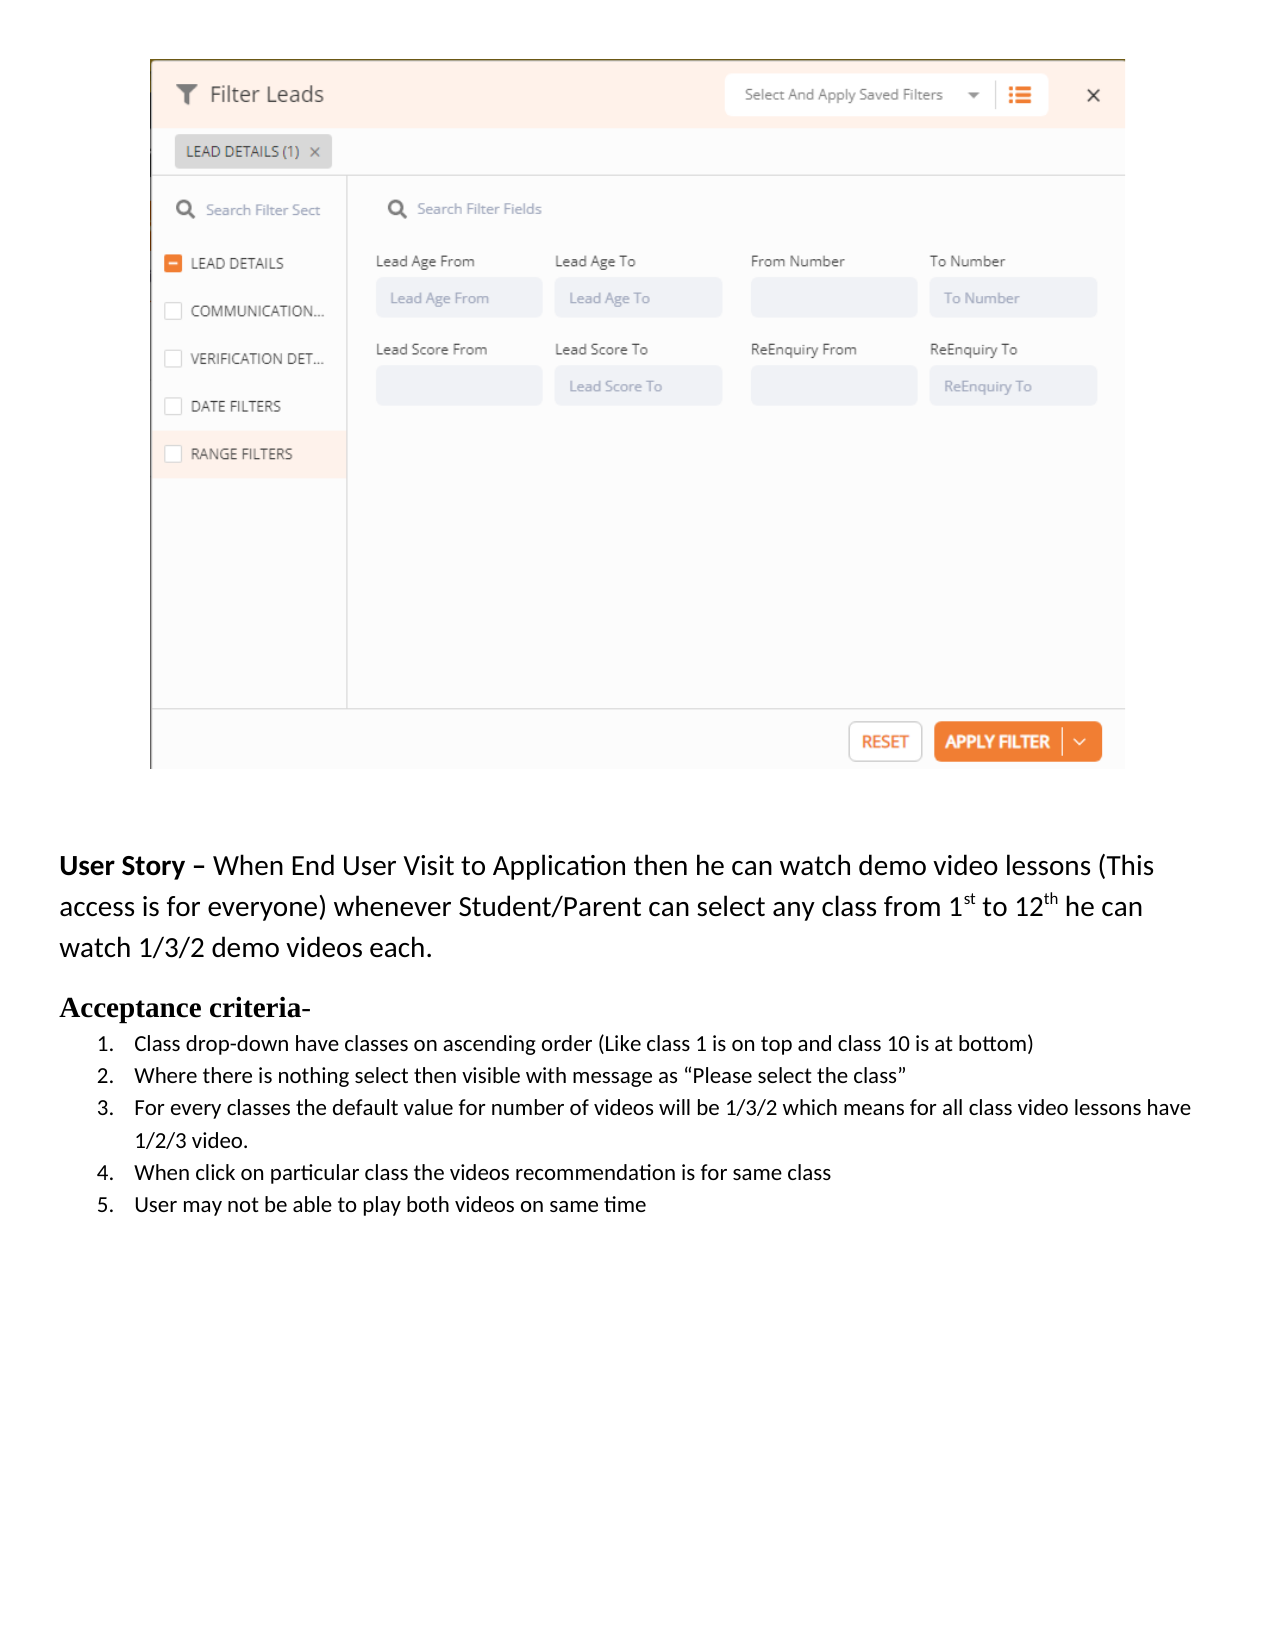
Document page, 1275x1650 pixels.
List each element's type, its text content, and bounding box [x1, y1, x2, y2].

text Acceptance criteria- [59, 991, 1216, 1024]
text User Story – When End User Visit to Application then he can watch demo video lessons (This access is for everyone) whenever Student/Parent can select any class from 1st to 12th he can watch 1/3/2 demo videos each. [59, 847, 1216, 964]
list When click on particular class the videos recommendation is for same class [97, 1158, 1216, 1186]
list User may not be able to play both videos on same time [97, 1190, 1216, 1218]
list Where there is nothing select then visible with message as “Please select the class” [97, 1061, 1216, 1089]
list For every classes the default value for number of videos will be 1/3/2 which means for all class video lessons have 1/2/3 video. [97, 1093, 1216, 1154]
picture [150, 59, 1125, 769]
list Class drop-down have classes on ascending order (Like class 1 is on top and class 10 is at bottom) [97, 1029, 1216, 1057]
